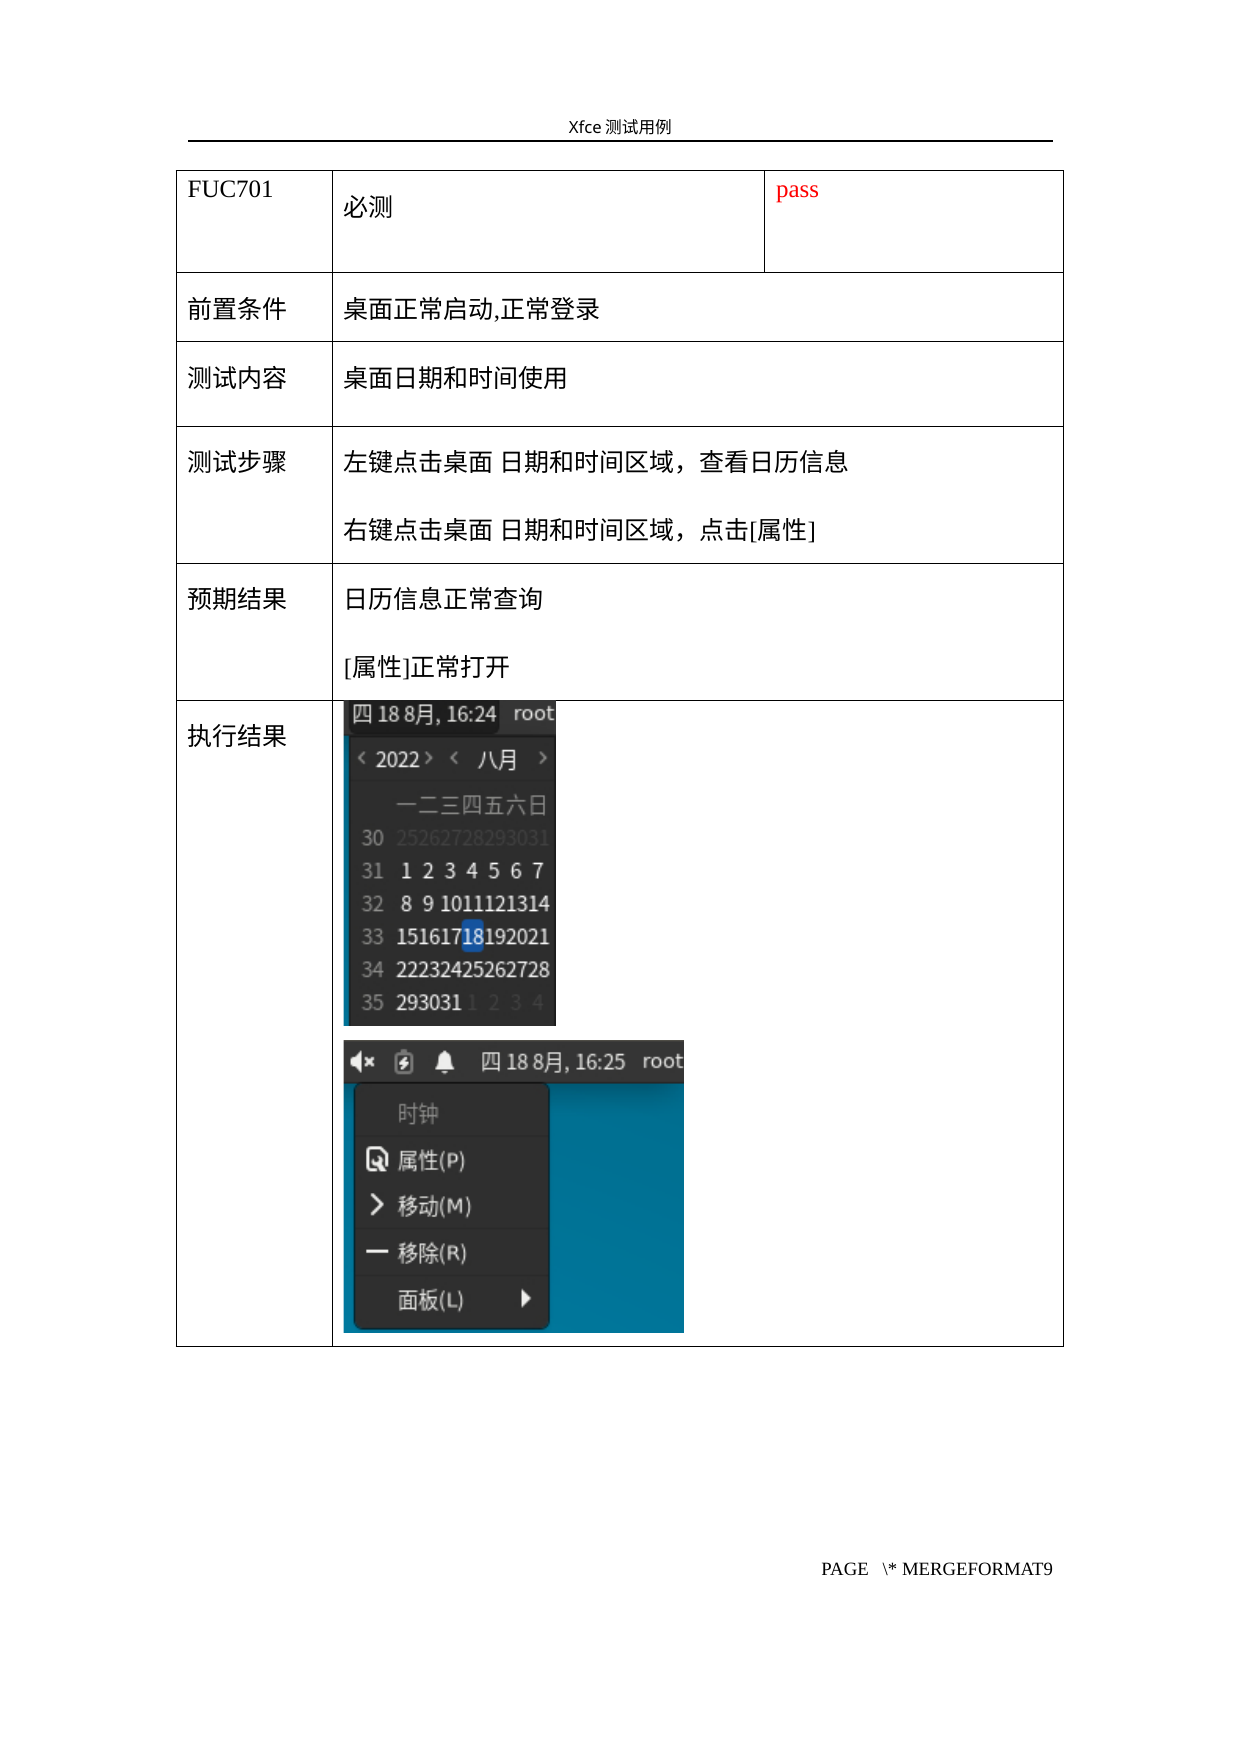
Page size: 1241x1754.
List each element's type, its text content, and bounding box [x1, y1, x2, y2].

table_cell 桌面正常启动,正常登录 [333, 273, 1063, 341]
picture [343, 700, 556, 1026]
table_cell 预期结果 [177, 564, 332, 700]
table_cell 左键点击桌面 日期和时间区域，查看日历信息 右键点击桌面 日期和时间区域，点击[属性] [333, 427, 1063, 563]
table_cell 测试步骤 [177, 427, 332, 563]
table_cell 桌面日期和时间使用 [333, 342, 1063, 426]
table_cell 测试内容 [177, 342, 332, 426]
table_cell [333, 701, 1063, 1346]
table_cell FUC701 [177, 171, 332, 272]
table_cell 前置条件 [177, 273, 332, 341]
picture [343, 1040, 684, 1328]
table_cell 必测 [333, 171, 764, 272]
table_cell 执行结果 [177, 701, 332, 1346]
table_cell pass [765, 171, 1063, 272]
table_cell 日历信息正常查询 [属性]正常打开 [333, 564, 1063, 700]
